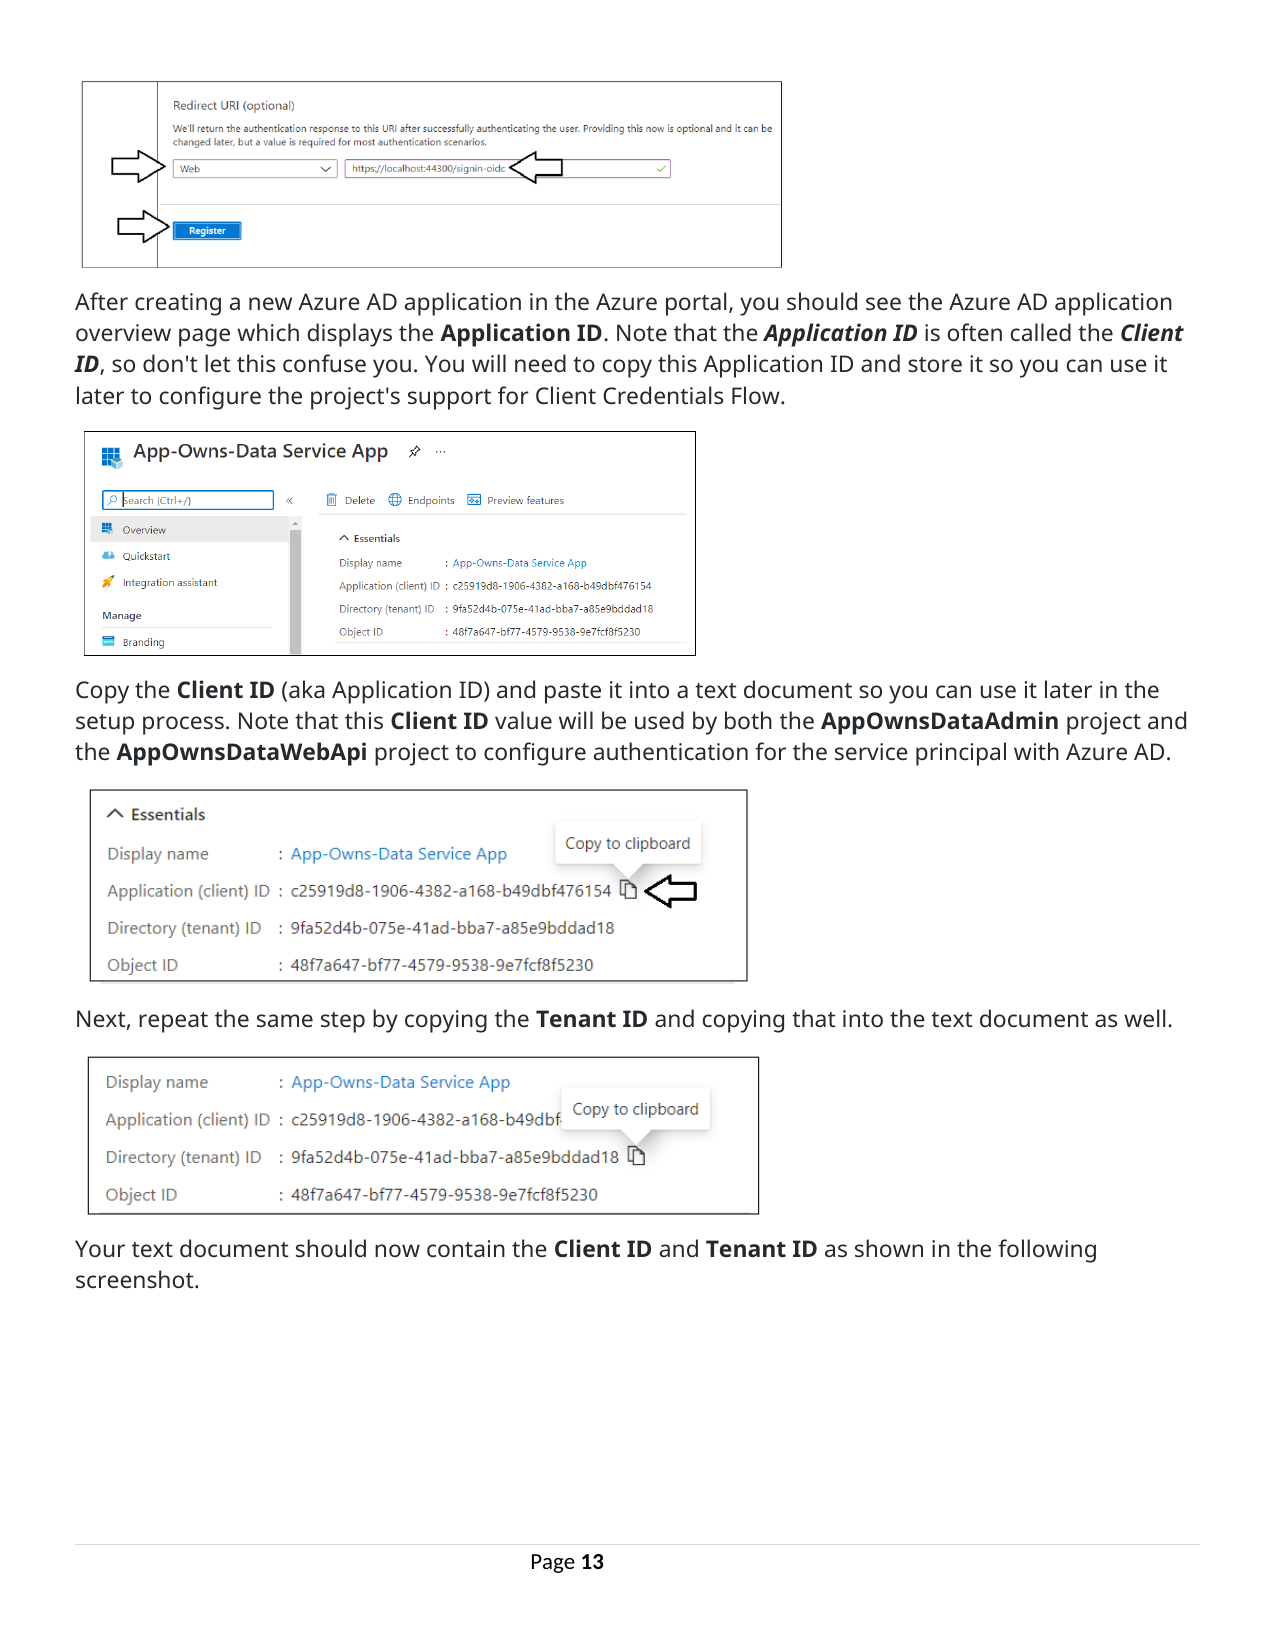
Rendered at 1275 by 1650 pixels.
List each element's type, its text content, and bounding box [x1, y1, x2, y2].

picture [75, 780, 756, 991]
text After creating a new Azure AD application in the Azure portal, you should see the Azure AD application overview page which displays the Application ID. Note that the Application ID is often called the Client ID, so don't let this confuse you. You will need to copy this Application ID and store it so you can use it later to configure the project's support for Client Credentials Flow. [75, 286, 1200, 411]
text Next, repeat the same step by copying the Tenant ID and copying that into the text document as well. [75, 1003, 1200, 1034]
picture [75, 1046, 772, 1221]
picture [75, 423, 704, 662]
picture [75, 75, 785, 274]
text Copy the Client ID (aka Application ID) and paste it into a text document so you can use it later in the setup process. Note that this Client ID value will be used by both the AppOwnsDataAdmin project and the AppOwnsDataWebApi project to configure authentication for the service principal with Azure AD. [75, 674, 1200, 768]
text Your text document should now contain the Client ID and Tenant ID as shown in the following screenshot. [75, 1233, 1200, 1295]
